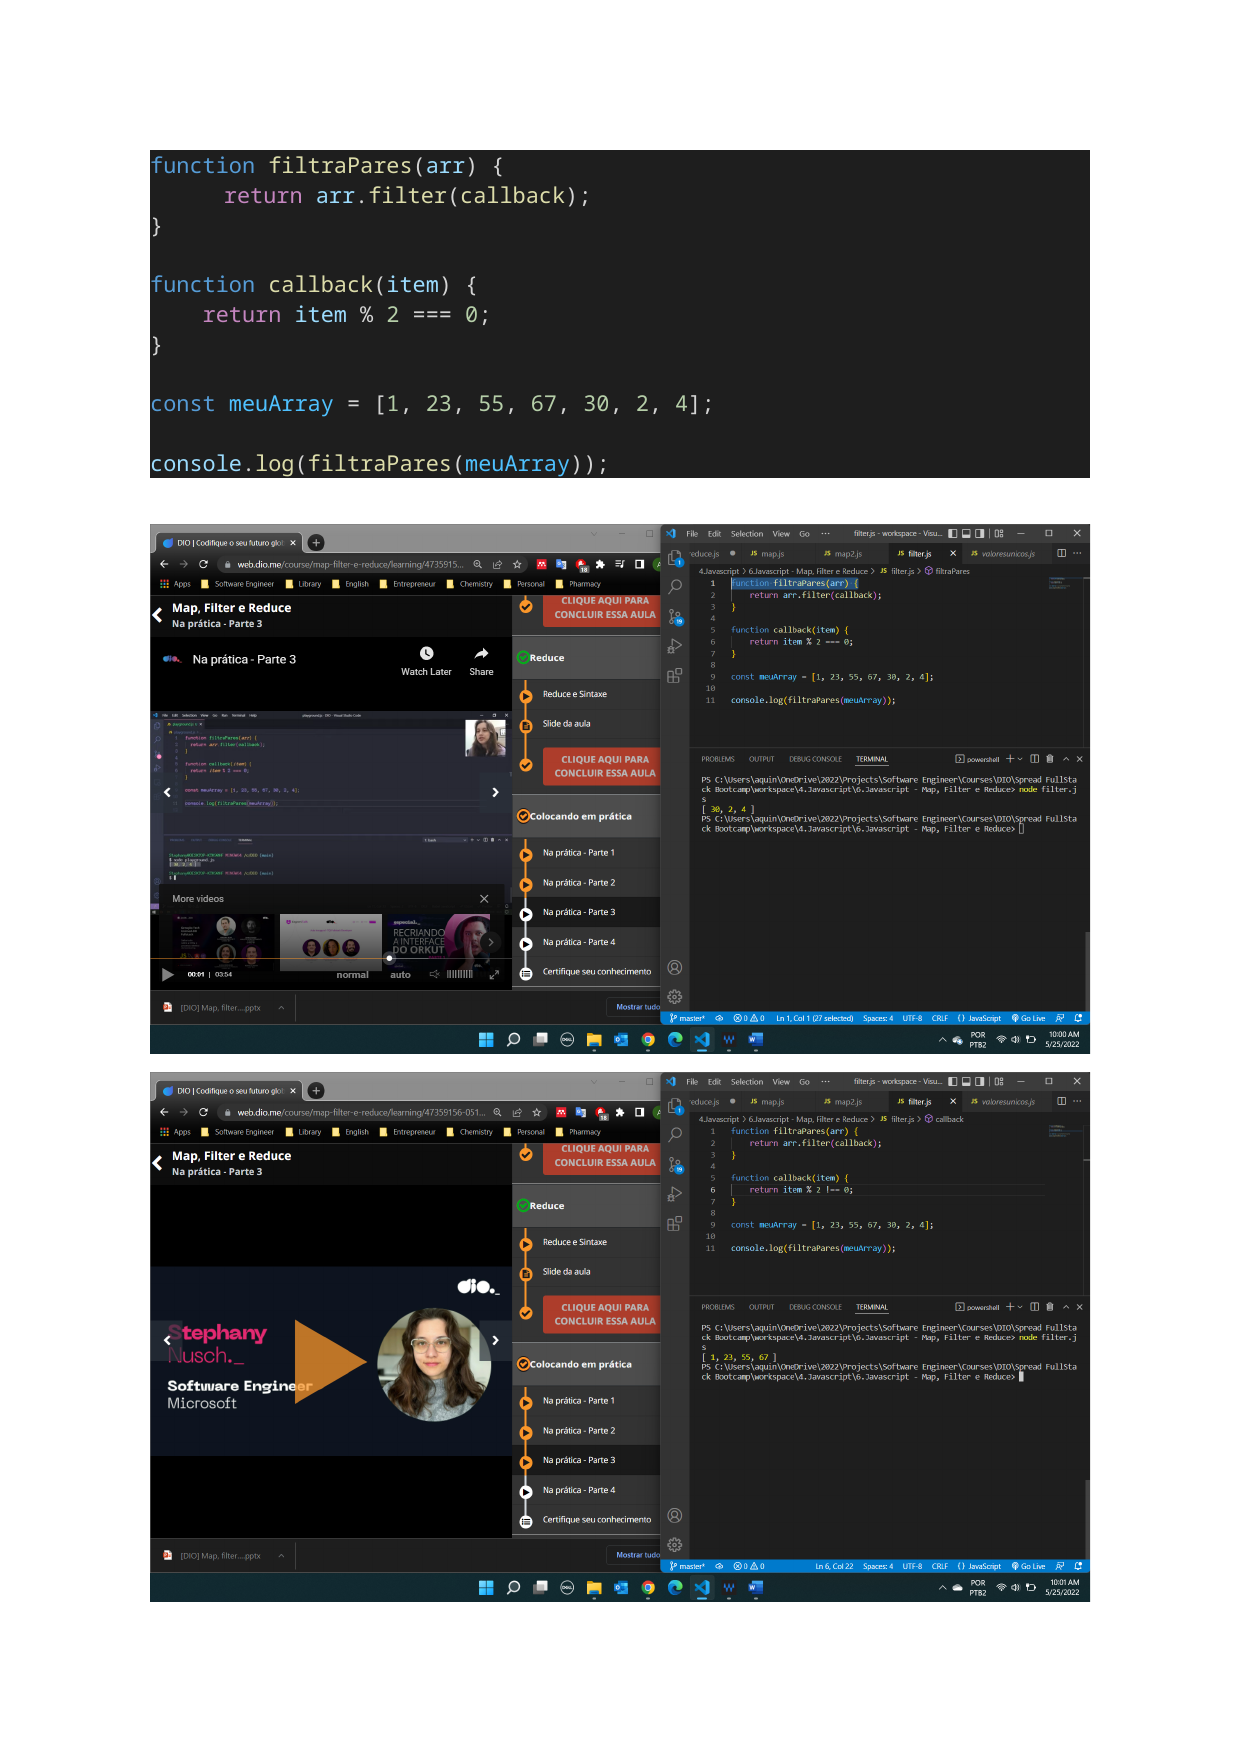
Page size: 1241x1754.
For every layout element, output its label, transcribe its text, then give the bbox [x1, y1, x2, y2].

text console.log(filtraPares(meuArray)); [150, 448, 1090, 478]
text const meuArray = [1, 23, 55, 67, 30, 2, 4]; [150, 388, 1090, 418]
picture [150, 524, 1091, 1054]
text } [150, 209, 1090, 239]
text return item % 2 === 0; [150, 299, 1090, 329]
picture [150, 1072, 1091, 1602]
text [150, 150, 1090, 180]
text } [150, 329, 1090, 358]
text function callback(item) { [150, 269, 1090, 299]
text return arr.filter(callback); [150, 180, 1090, 209]
